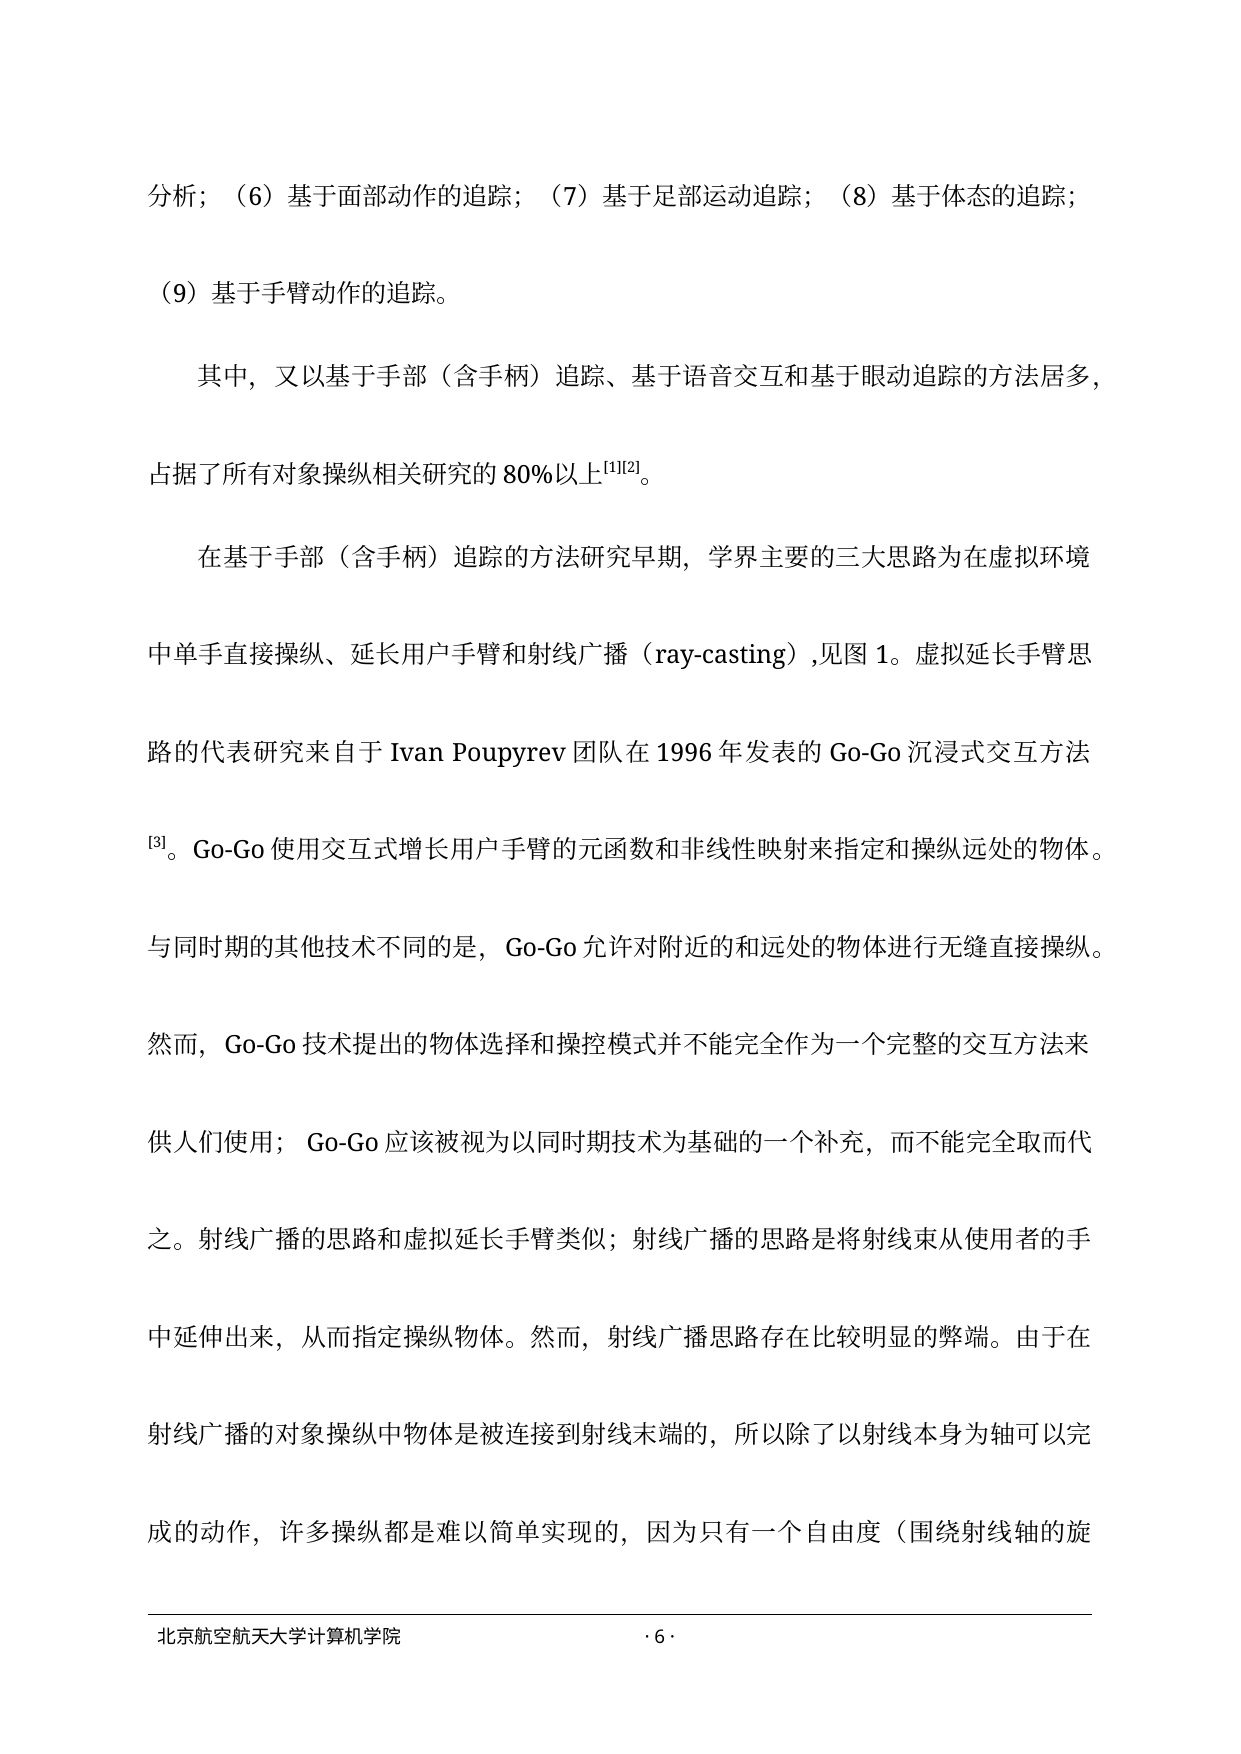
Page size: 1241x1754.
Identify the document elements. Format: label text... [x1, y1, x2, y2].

text 其中，又以基于手部（含手柄）追踪、基于语音交互和基于眼动追踪的方法居多，占据了所有对象操纵相关研究的80%以上[1][2]。 [148, 342, 1092, 505]
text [148, 162, 1092, 324]
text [148, 523, 1092, 1563]
